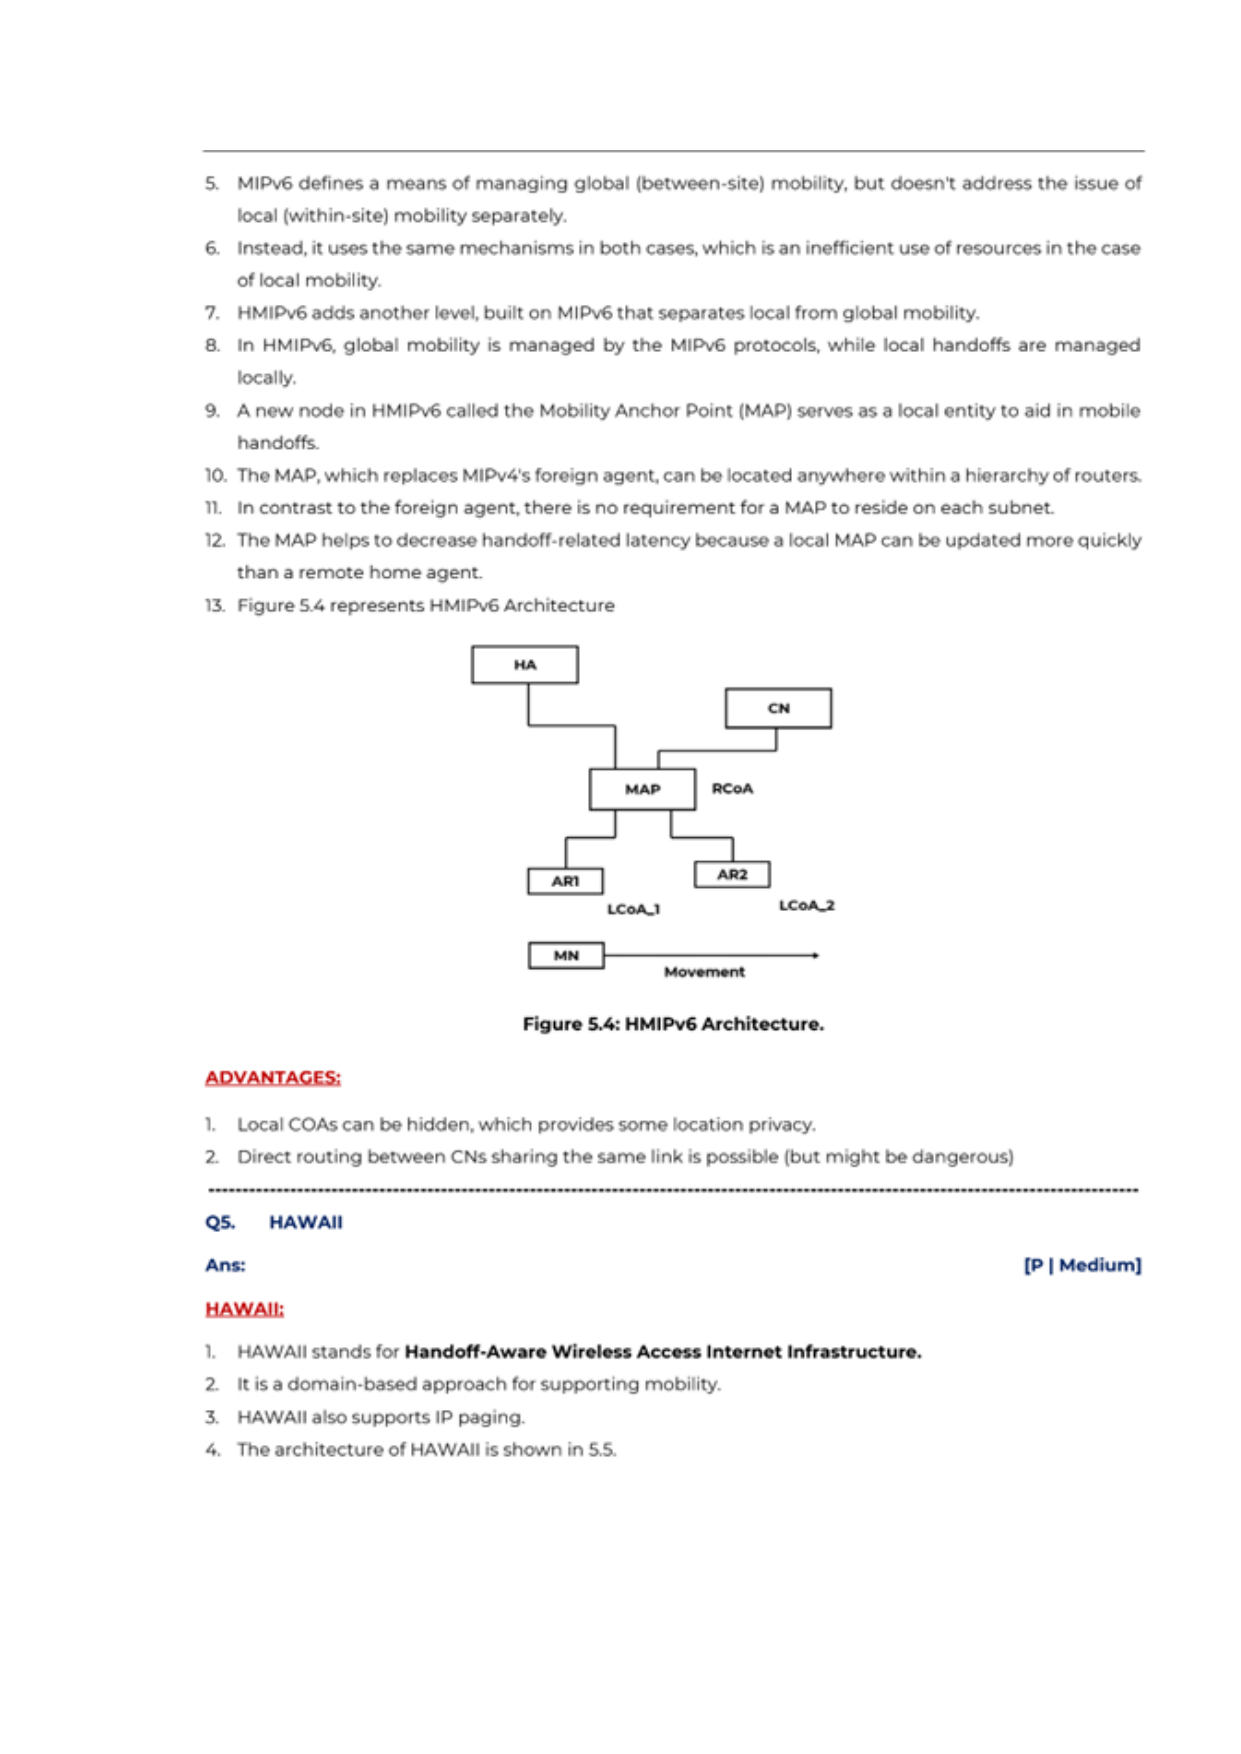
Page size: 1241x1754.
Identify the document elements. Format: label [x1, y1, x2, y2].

picture [150, 150, 1194, 1468]
